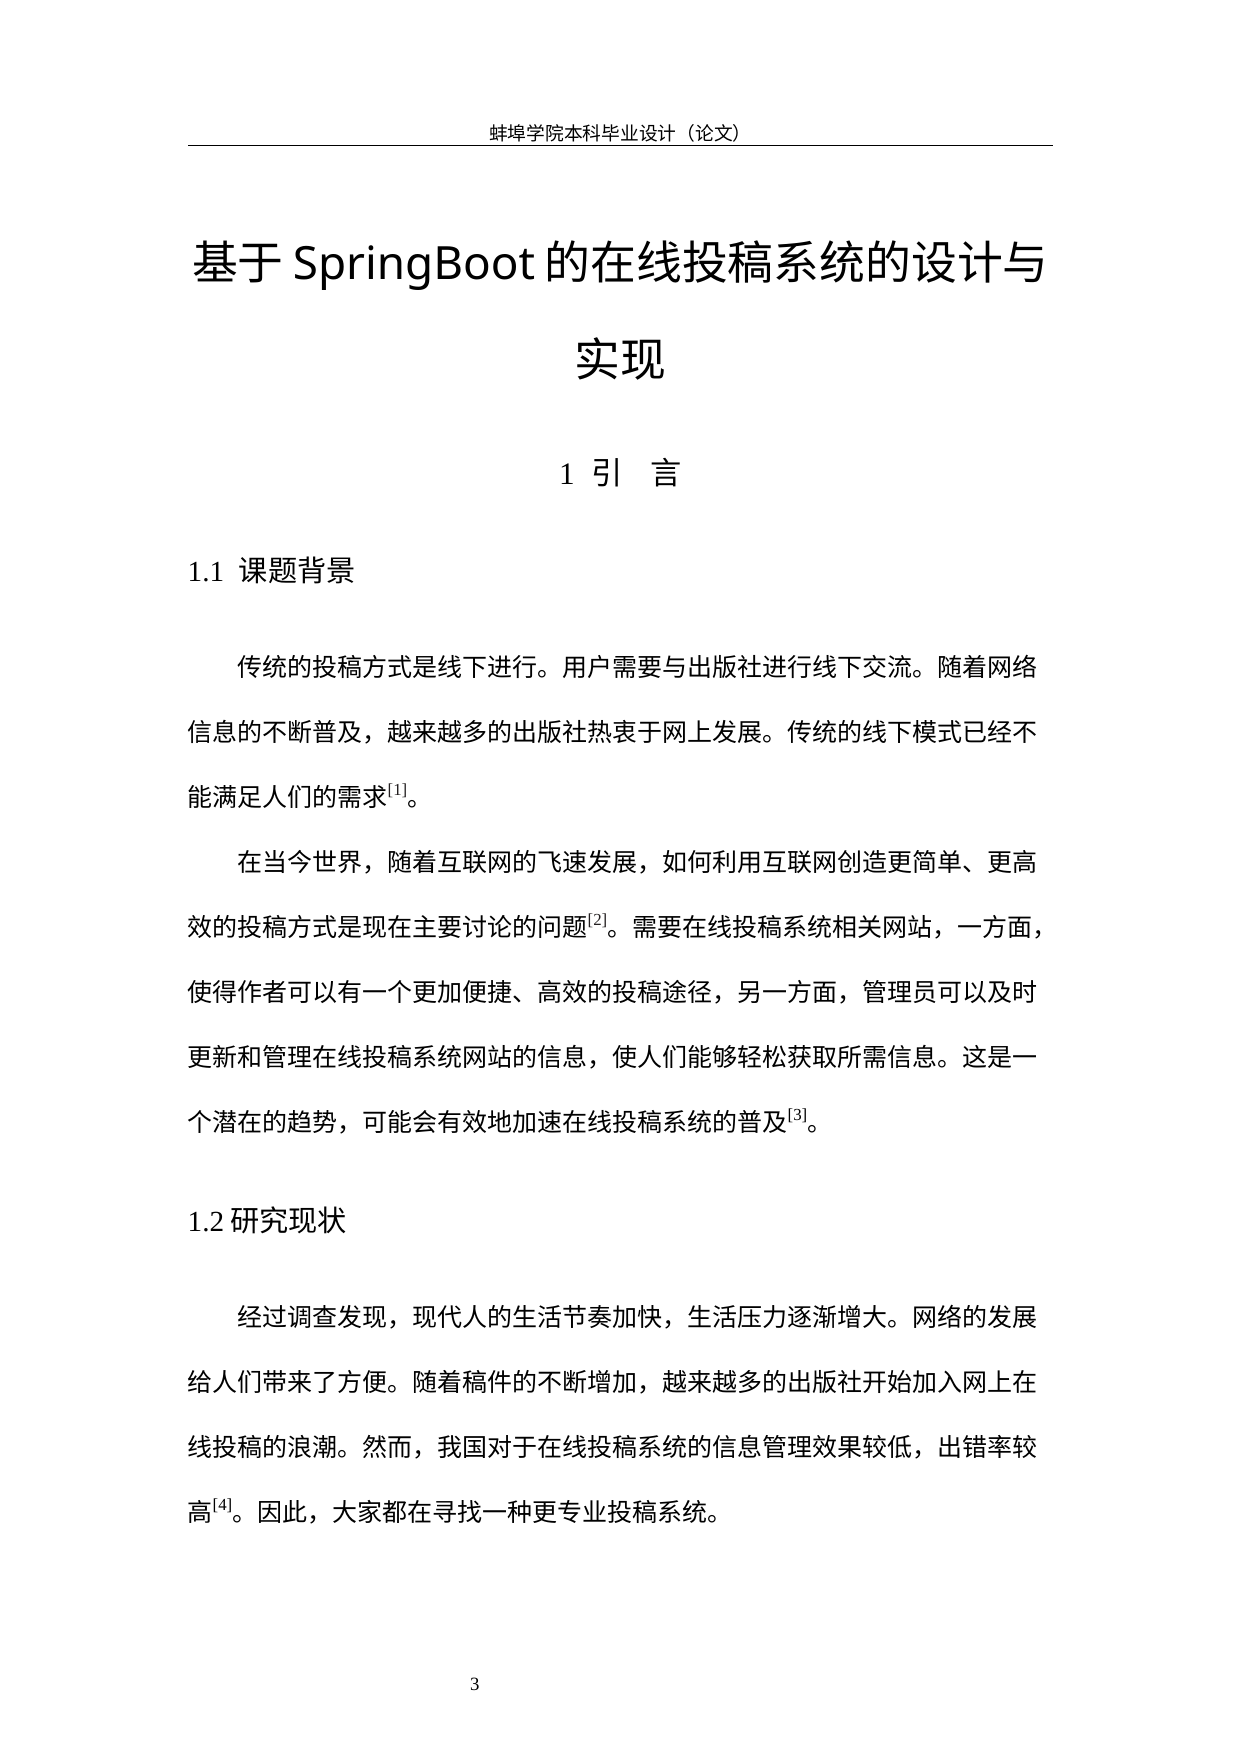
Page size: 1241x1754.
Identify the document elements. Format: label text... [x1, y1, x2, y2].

subtitle 1.2研究现状 [187, 1186, 1053, 1251]
subtitle 1 引 言 [187, 438, 1053, 503]
text 基于SpringBoot的在线投稿系统的设计与实现 [187, 211, 1053, 406]
text 传统的投稿方式是线下进行。用户需要与出版社进行线下交流。随着网络信息的不断普及，越来越多的出版社热衷于网上发展。传统的线下模式已经不能满足人们的需求[1]。 [187, 633, 1053, 828]
text 在当今世界，随着互联网的飞速发展，如何利用互联网创造更简单、更高效的投稿方式是现在主要讨论的问题[2]。需要在线投稿系统相关网站，一方面，使得作者可以有一个更加便捷、高效的投稿途径，另一方面，管理员可以及时更新和管理在线投稿系统网站的信息，使人们能够轻松获取所需信息。这是一个潜在的趋势，可能会有效地加速在线投稿系统的普及[3]。 [187, 828, 1053, 1153]
subtitle 课题背景 [187, 536, 1053, 601]
text 经过调查发现，现代人的生活节奏加快，生活压力逐渐增大。网络的发展给人们带来了方便。随着稿件的不断增加，越来越多的出版社开始加入网上在线投稿的浪潮。然而，我国对于在线投稿系统的信息管理效果较低，出错率较高[4]。因此，大家都在寻找一种更专业投稿系统。 [187, 1283, 1053, 1543]
